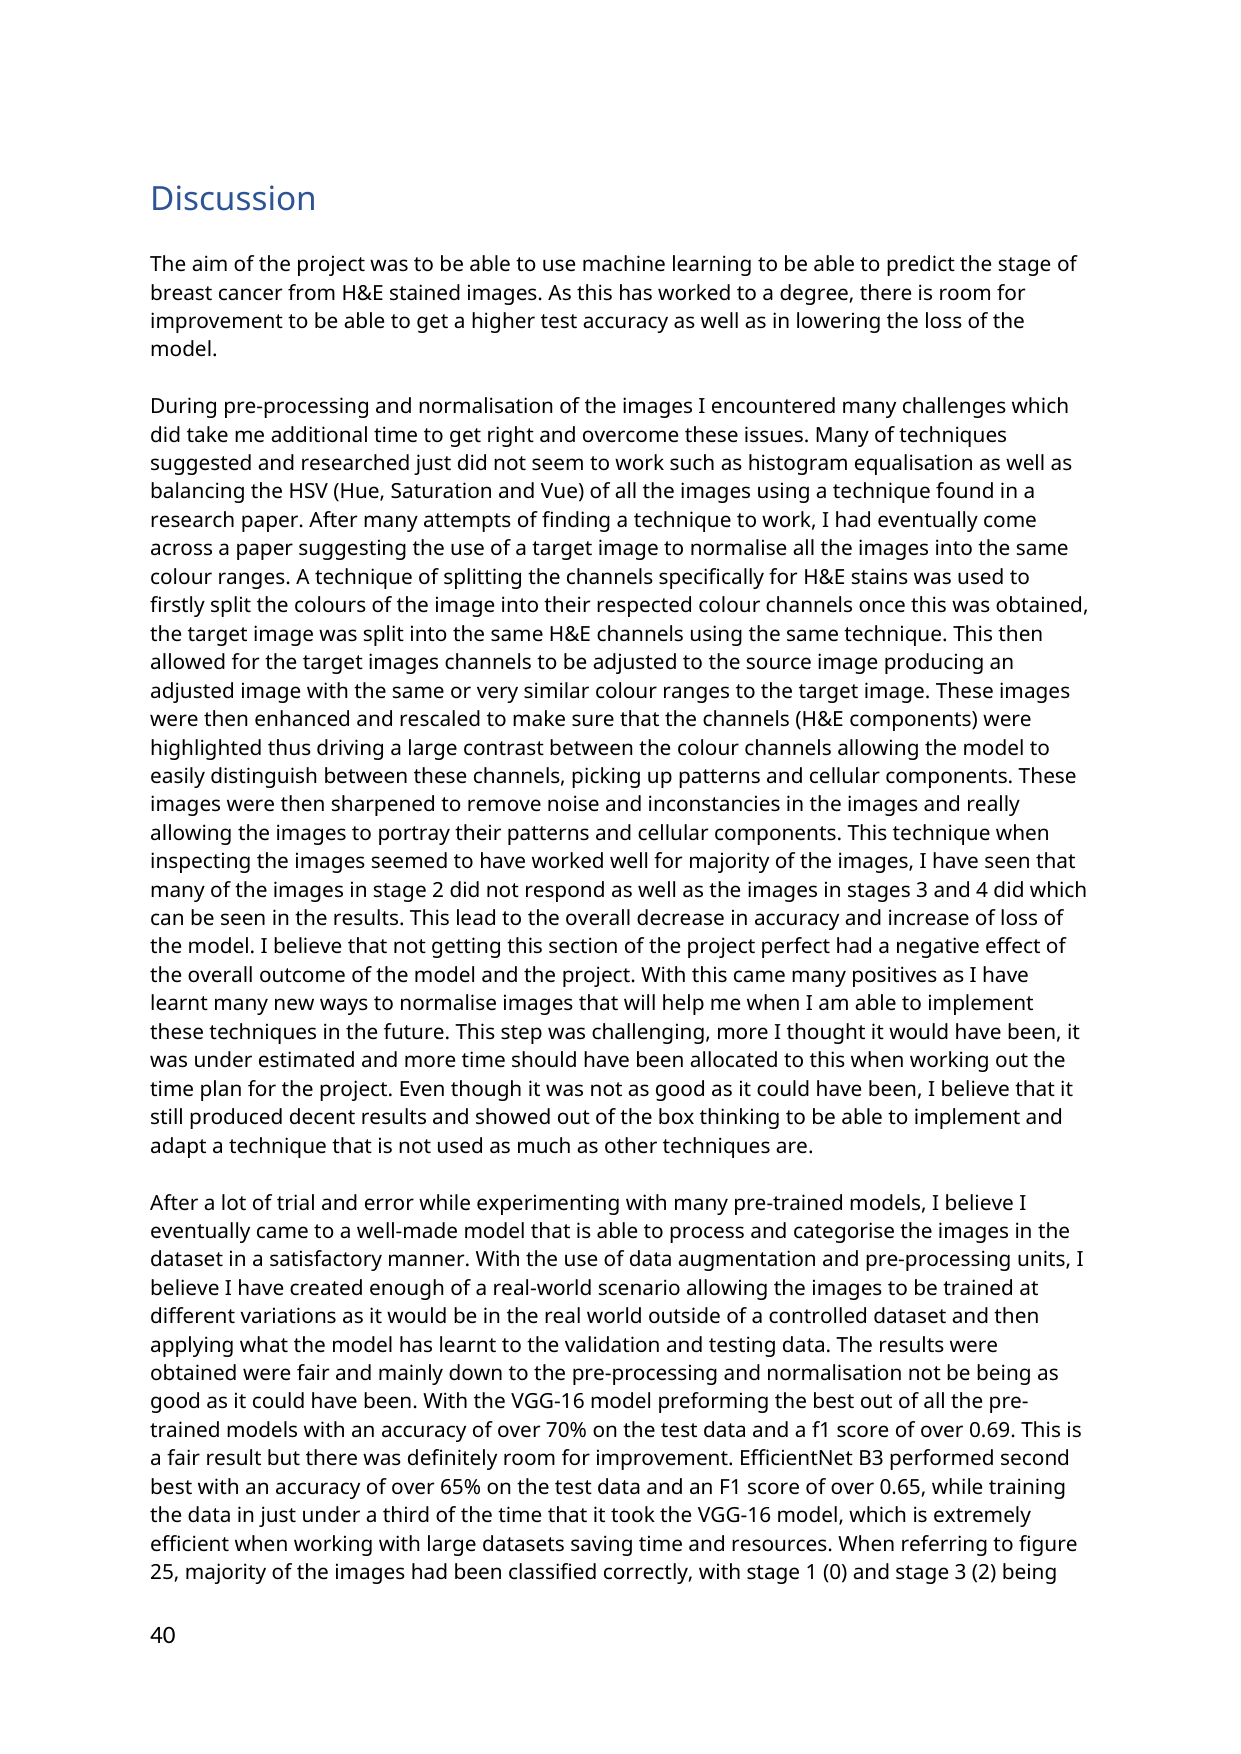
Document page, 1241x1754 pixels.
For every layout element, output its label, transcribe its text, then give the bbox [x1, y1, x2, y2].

text During pre-processing and normalisation of the images I encountered many challenges which did take me additional time to get right and overcome these issues. Many of techniques suggested and researched just did not seem to work such as histogram equalisation as well as balancing the HSV (Hue, Saturation and Vue) of all the images using a technique found in a research paper. After many attempts of finding a technique to work, I had eventually come across a paper suggesting the use of a target image to normalise all the images into the same colour ranges. A technique of splitting the channels specifically for H&E stains was used to firstly split the colours of the image into their respected colour channels once this was obtained, the target image was split into the same H&E channels using the same technique. This then allowed for the target images channels to be adjusted to the source image producing an adjusted image with the same or very similar colour ranges to the target image. These images were then enhanced and rescaled to make sure that the channels (H&E components) were highlighted thus driving a large contrast between the colour channels allowing the model to easily distinguish between these channels, picking up patterns and cellular components. These images were then sharpened to remove noise and inconstancies in the images and really allowing the images to portray their patterns and cellular components. This technique when inspecting the images seemed to have worked well for majority of the images, I have seen that many of the images in stage 2 did not respond as well as the images in stages 3 and 4 did which can be seen in the results. This lead to the overall decrease in accuracy and increase of loss of the model. I believe that not getting this section of the project perfect had a negative effect of the overall outcome of the model and the project. With this came many positives as I have learnt many new ways to normalise images that will help me when I am able to implement these techniques in the future. This step was challenging, more I thought it would have been, it was under estimated and more time should have been allocated to this when working out the time plan for the project. Even though it was not as good as it could have been, I believe that it still produced decent results and showed out of the box thinking to be able to implement and adapt a technique that is not used as much as other techniques are. [150, 391, 1090, 1159]
subtitle Discussion [150, 175, 1090, 220]
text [150, 1188, 1090, 1586]
text The aim of the project was to be able to use machine learning to be able to predict the stage of breast cancer from H&E stained images. As this has worked to a degree, there is room for improvement to be able to get a higher test accuracy as well as in lowering the loss of the model. [150, 249, 1090, 363]
